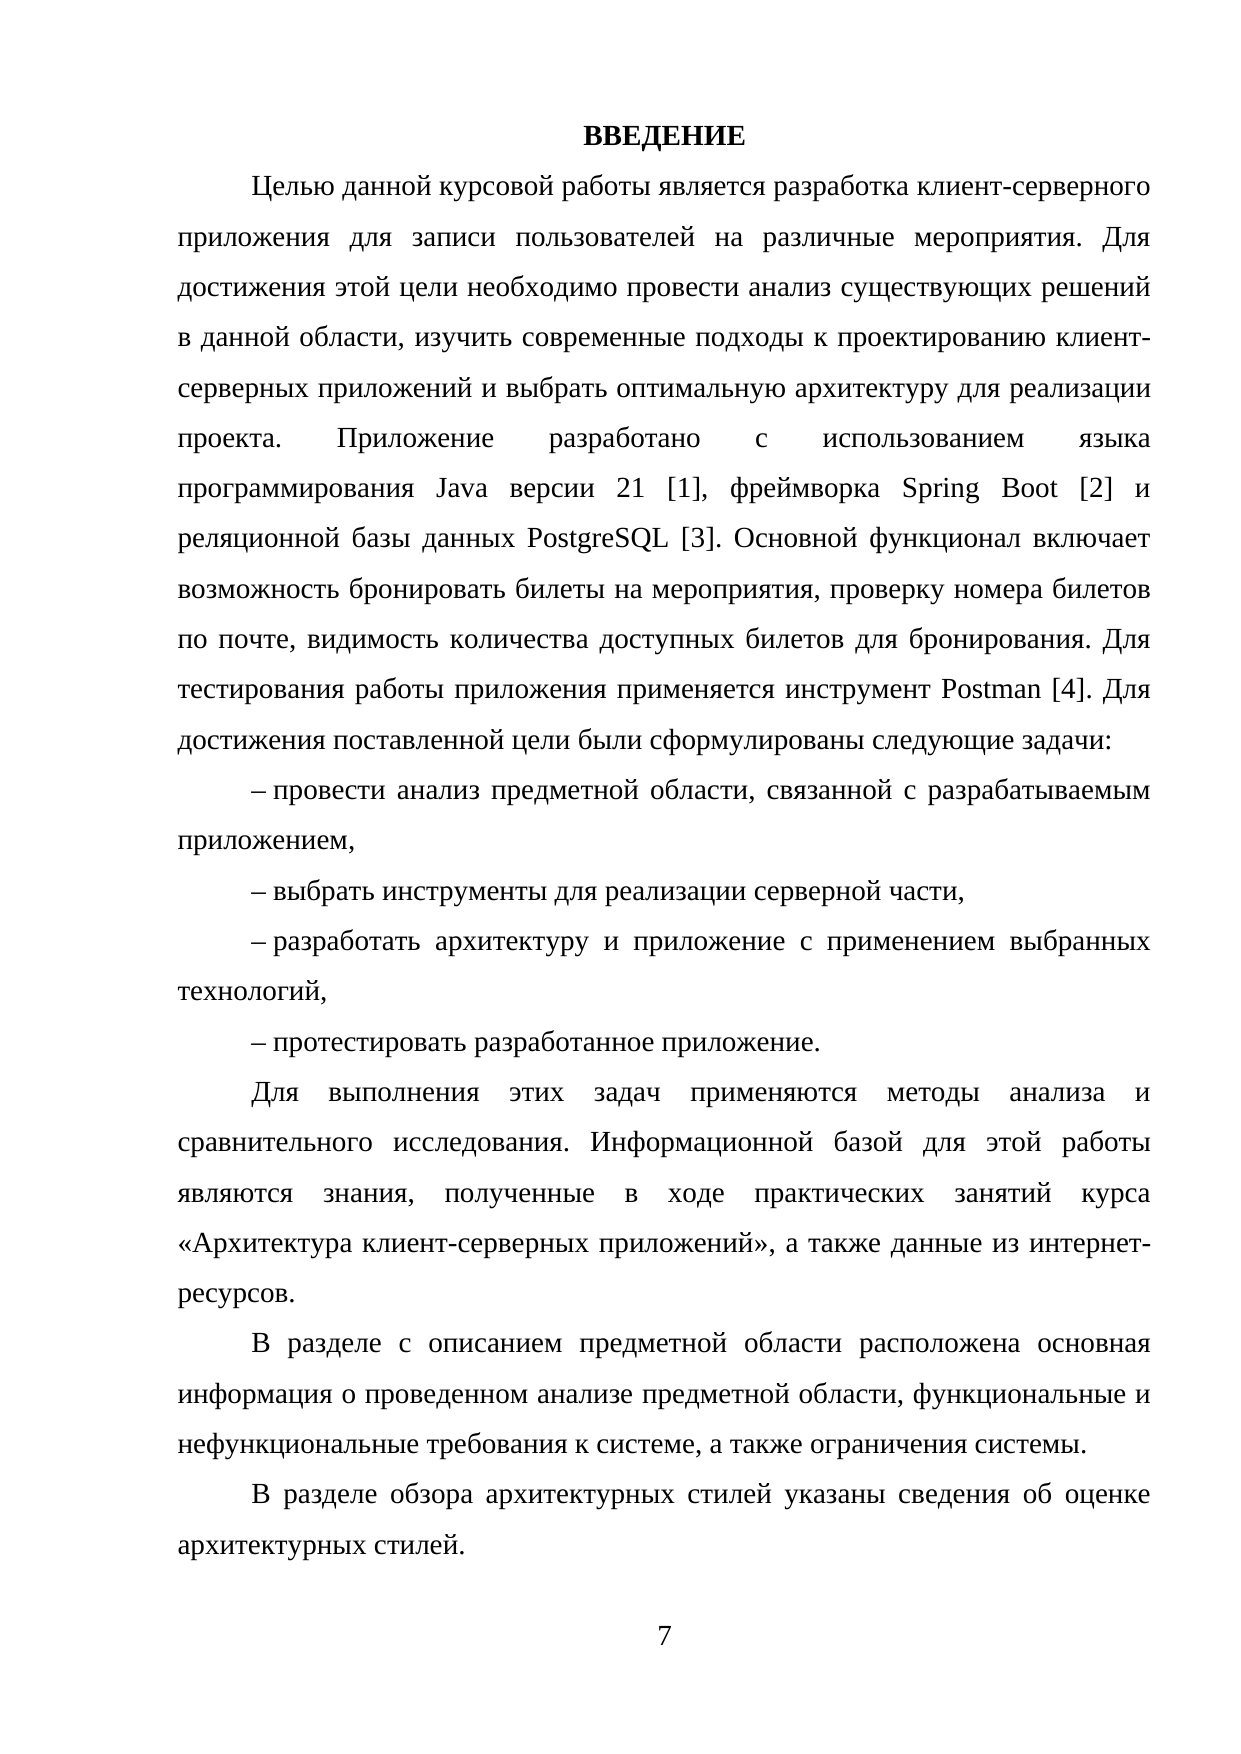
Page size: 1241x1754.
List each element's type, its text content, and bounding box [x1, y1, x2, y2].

text разработать архитектуру и приложение с применением выбранных технологий, [177, 923, 1152, 1007]
text выбрать инструменты для реализации серверной части, [177, 873, 1152, 906]
text В разделе обзора архитектурных стилей указаны сведения об оценке архитектурных стилей. [177, 1477, 1152, 1560]
text протестировать разработанное приложение. [177, 1024, 1152, 1057]
text ВВЕДЕНИЕ [177, 118, 1152, 152]
text провести анализ предметной области, связанной с разрабатываемым приложением, [177, 772, 1152, 856]
text Для выполнения этих задач применяются методы анализа и сравнительного исследования. Информационной базой для этой работы являются знания, полученные в ходе практических занятий курса «Архитектура клиент-серверных приложений», а также данные из интернет-ресурсов. [177, 1074, 1152, 1309]
text В разделе с описанием предметной области расположена основная информация о проведенном анализе предметной области, функциональные и нефункциональные требования к системе, а также ограничения системы. [177, 1326, 1152, 1460]
text Целью данной курсовой работы является разработка клиент-серверного приложения для записи пользователей на различные мероприятия. Для достижения этой цели необходимо провести анализ существующих решений в данной области, изучить современные подходы к проектированию клиент-серверных приложений и выбрать оптимальную архитектуру для реализации проекта. Приложение разработано с использованием языка программирования Java версии 21 [1], фреймворка Spring Boot [2] и реляционной базы данных PostgreSQL [3]. Основной функционал включает возможность бронировать билеты на мероприятия, проверку номера билетов по почте, видимость количества доступных билетов для бронирования. Для тестирования работы приложения применяется инструмент Postman [4]. Для достижения поставленной цели были сформулированы следующие задачи: [177, 168, 1152, 755]
